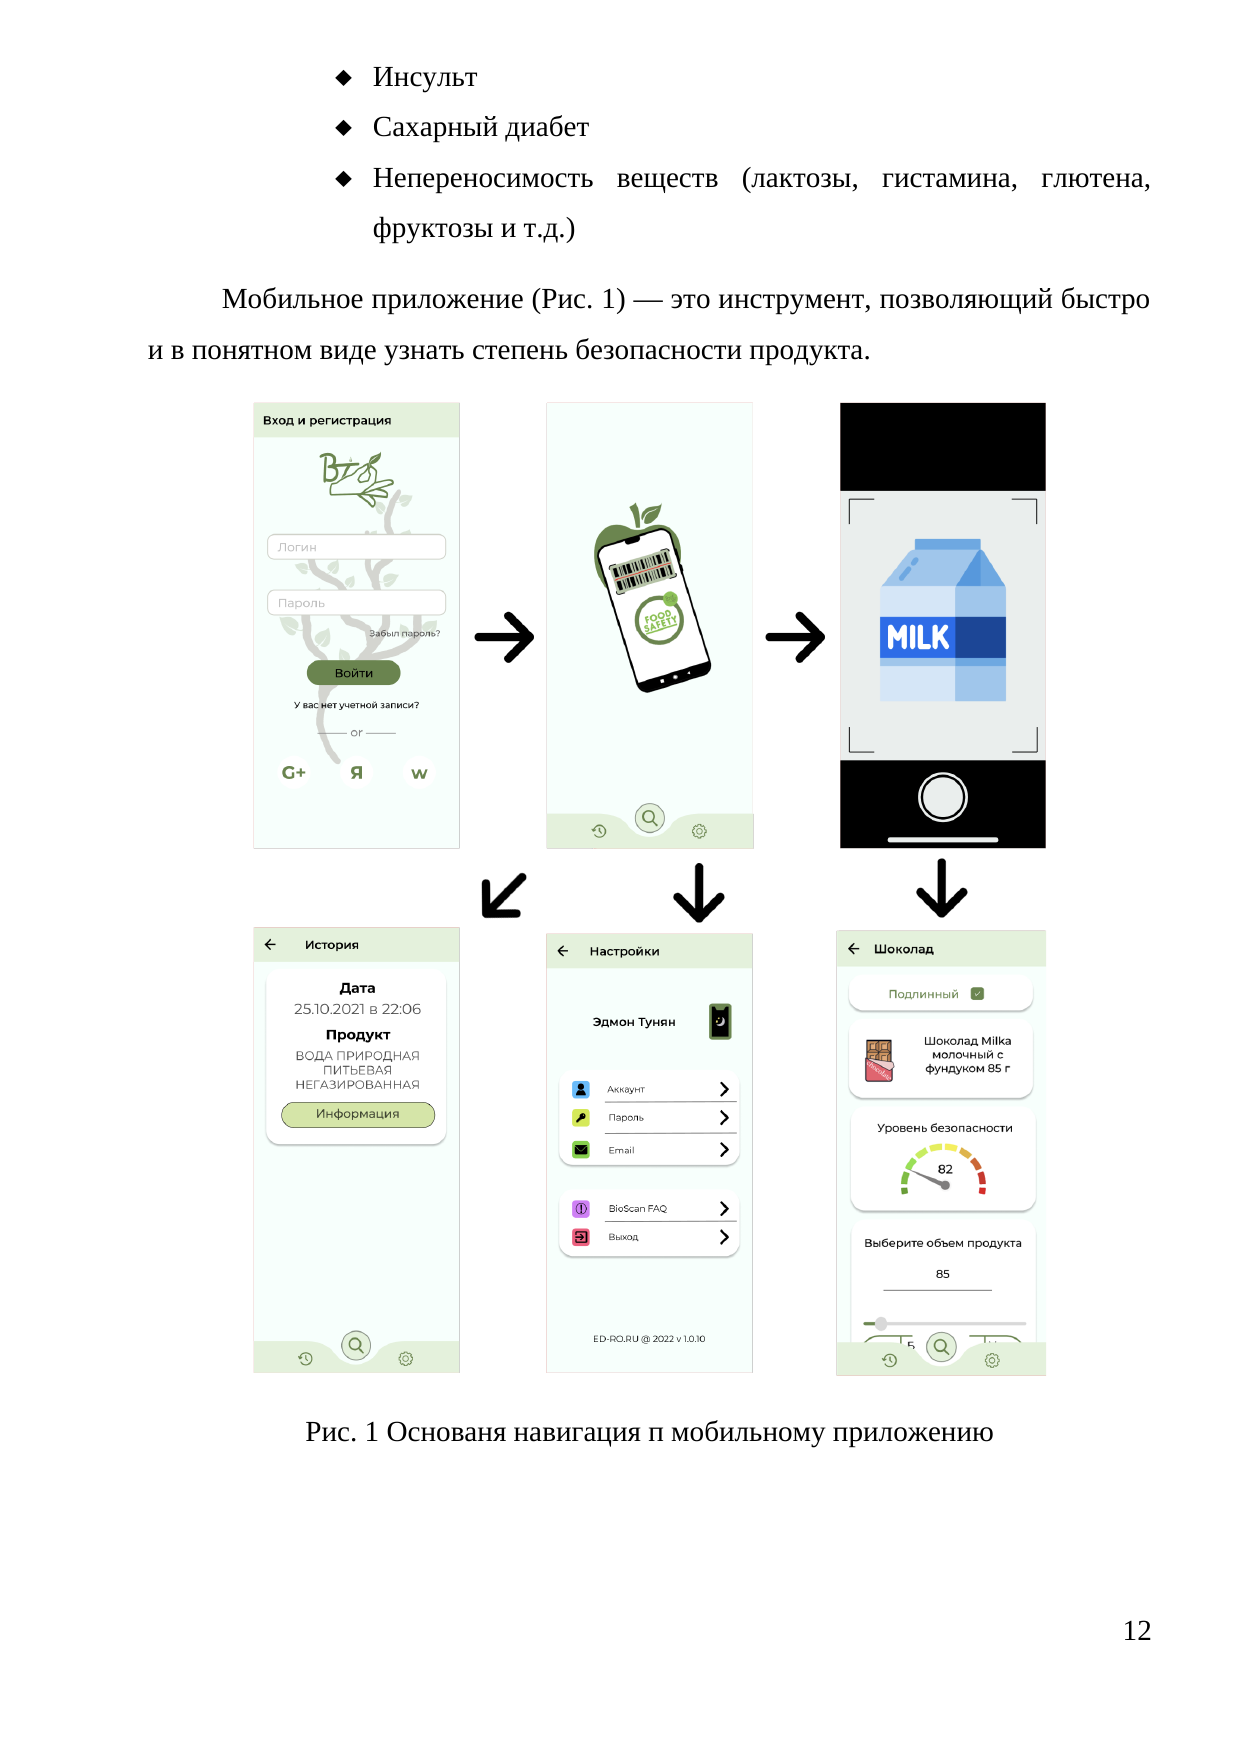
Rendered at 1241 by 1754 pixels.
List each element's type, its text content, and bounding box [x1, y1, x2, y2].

text Мобильное приложение (Рис. 1) — это инструмент, позволяющий быстро и в понятном виде узнать степень безопасности продукта. [148, 281, 1152, 365]
list Инсульт [335, 59, 1152, 93]
list Сахарный диабет [335, 109, 1152, 143]
list Непереносимость веществ (лактозы, гистамина, глютена, фруктозы и т.д.) [335, 160, 1152, 244]
text Рис. 1 Основаня навигация п мобильному приложению [148, 1414, 1152, 1447]
picture [253, 402, 1047, 1376]
